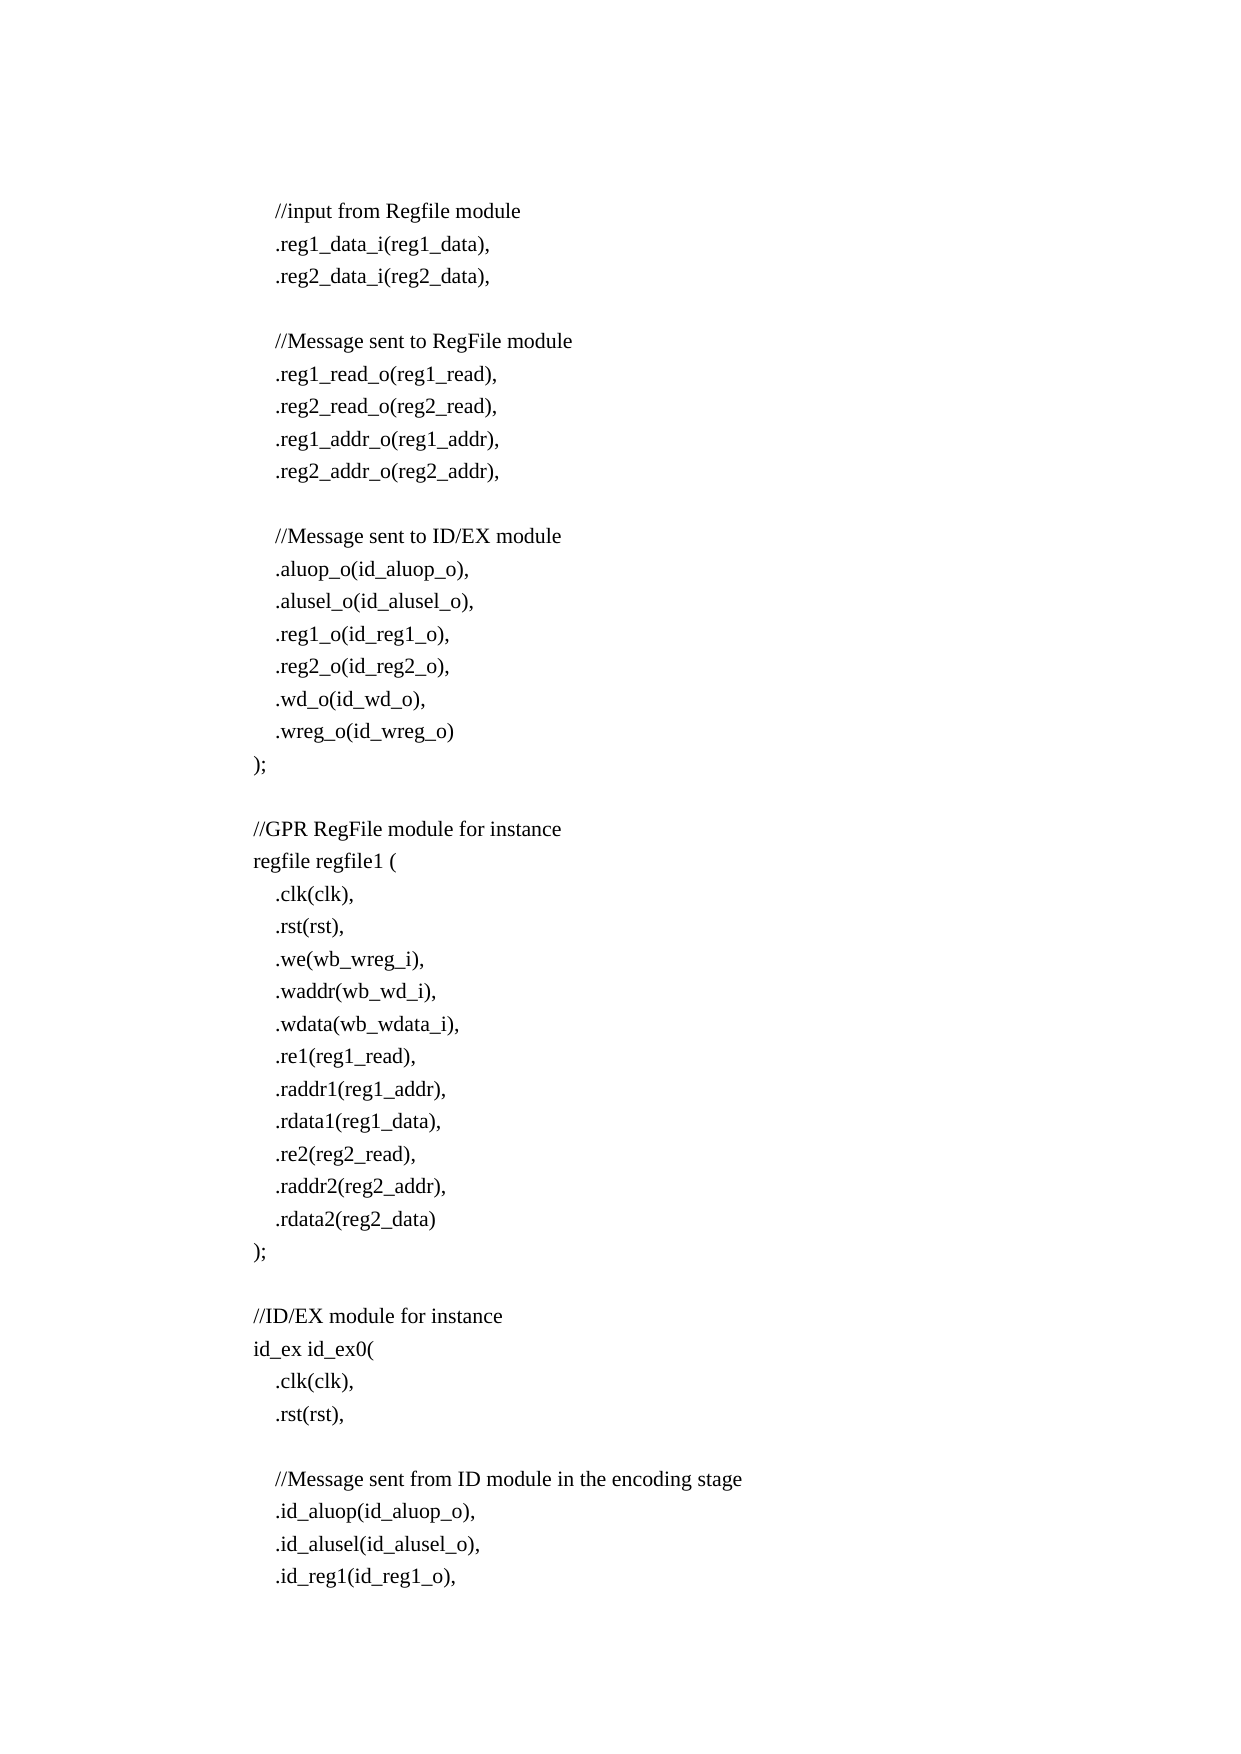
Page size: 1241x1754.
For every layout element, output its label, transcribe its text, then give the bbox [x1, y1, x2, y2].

text .id_alusel(id_alusel_o), [187, 1527, 1053, 1559]
text .wreg_o(id_wreg_o) [187, 714, 1053, 747]
text .rdata1(reg1_data), [187, 1104, 1053, 1137]
text id_ex id_ex0( [187, 1332, 1053, 1364]
text .reg1_data_i(reg1_data), [187, 227, 1053, 259]
text .id_aluop(id_aluop_o), [187, 1494, 1053, 1527]
text .waddr(wb_wd_i), [187, 974, 1053, 1007]
text .reg1_read_o(reg1_read), [187, 357, 1053, 389]
text .rst(rst), [187, 909, 1053, 942]
text .clk(clk), [187, 877, 1053, 909]
text .we(wb_wreg_i), [187, 942, 1053, 974]
text .reg2_addr_o(reg2_addr), [187, 454, 1053, 487]
text .id_reg1(id_reg1_o), [187, 1559, 1053, 1592]
text //ID/EX module for instance [187, 1299, 1053, 1332]
text .reg1_o(id_reg1_o), [187, 617, 1053, 649]
text .reg1_addr_o(reg1_addr), [187, 422, 1053, 454]
text //input from Regfile module [187, 194, 1053, 227]
text //Message sent to ID/EX module [187, 519, 1053, 552]
text .aluop_o(id_aluop_o), [187, 552, 1053, 584]
text .re1(reg1_read), [187, 1039, 1053, 1072]
text .reg2_o(id_reg2_o), [187, 649, 1053, 682]
text .wd_o(id_wd_o), [187, 682, 1053, 714]
text .wdata(wb_wdata_i), [187, 1007, 1053, 1039]
text ); [187, 1234, 1053, 1267]
text .alusel_o(id_alusel_o), [187, 584, 1053, 617]
text .raddr2(reg2_addr), [187, 1169, 1053, 1202]
text //Message sent from ID module in the encoding stage [187, 1462, 1053, 1494]
text .reg2_data_i(reg2_data), [187, 259, 1053, 292]
text .reg2_read_o(reg2_read), [187, 389, 1053, 422]
text regfile regfile1 ( [187, 844, 1053, 877]
text .clk(clk), [187, 1364, 1053, 1397]
text .rdata2(reg2_data) [187, 1202, 1053, 1234]
text ); [187, 747, 1053, 779]
text .re2(reg2_read), [187, 1137, 1053, 1169]
text .rst(rst), [187, 1397, 1053, 1429]
text //GPR RegFile module for instance [187, 812, 1053, 844]
text //Message sent to RegFile module [187, 324, 1053, 357]
text .raddr1(reg1_addr), [187, 1072, 1053, 1104]
